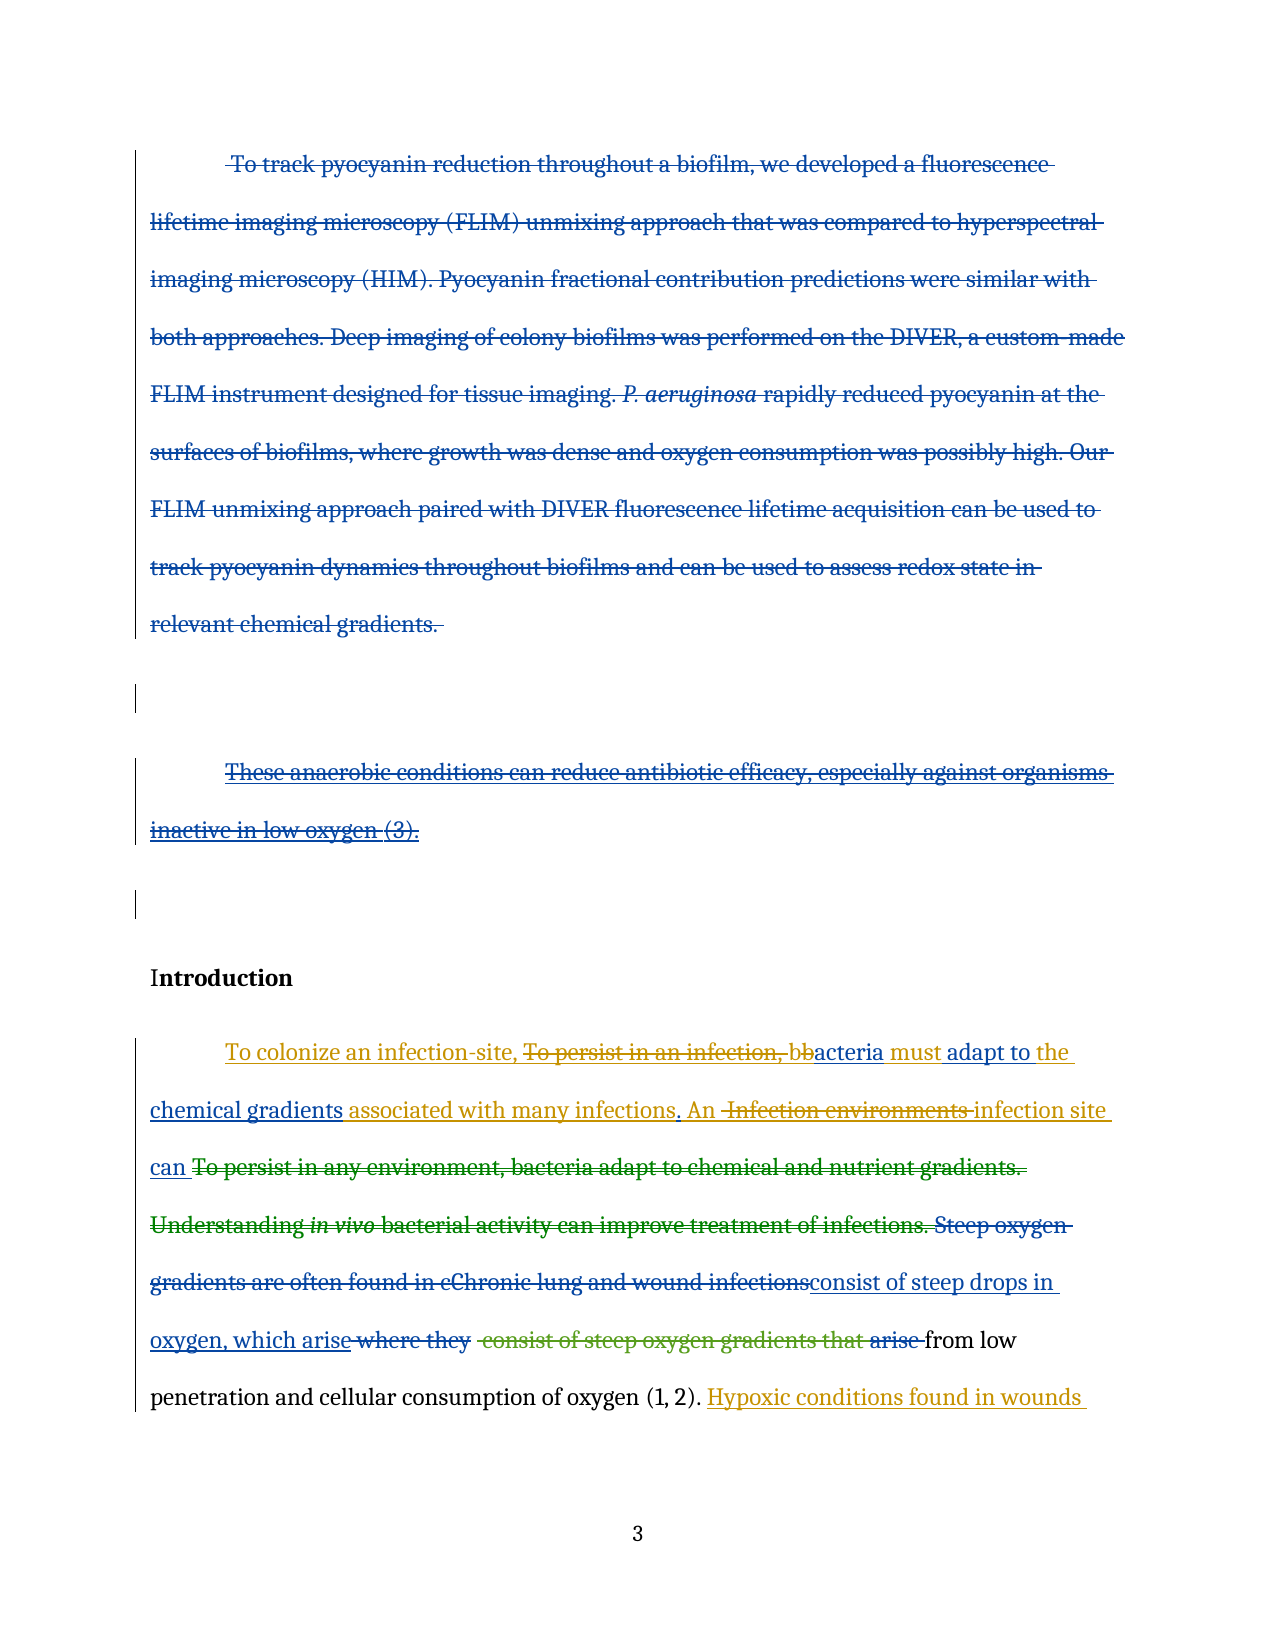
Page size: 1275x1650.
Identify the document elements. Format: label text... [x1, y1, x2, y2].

text Introduction [150, 964, 1125, 993]
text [150, 1038, 1125, 1412]
